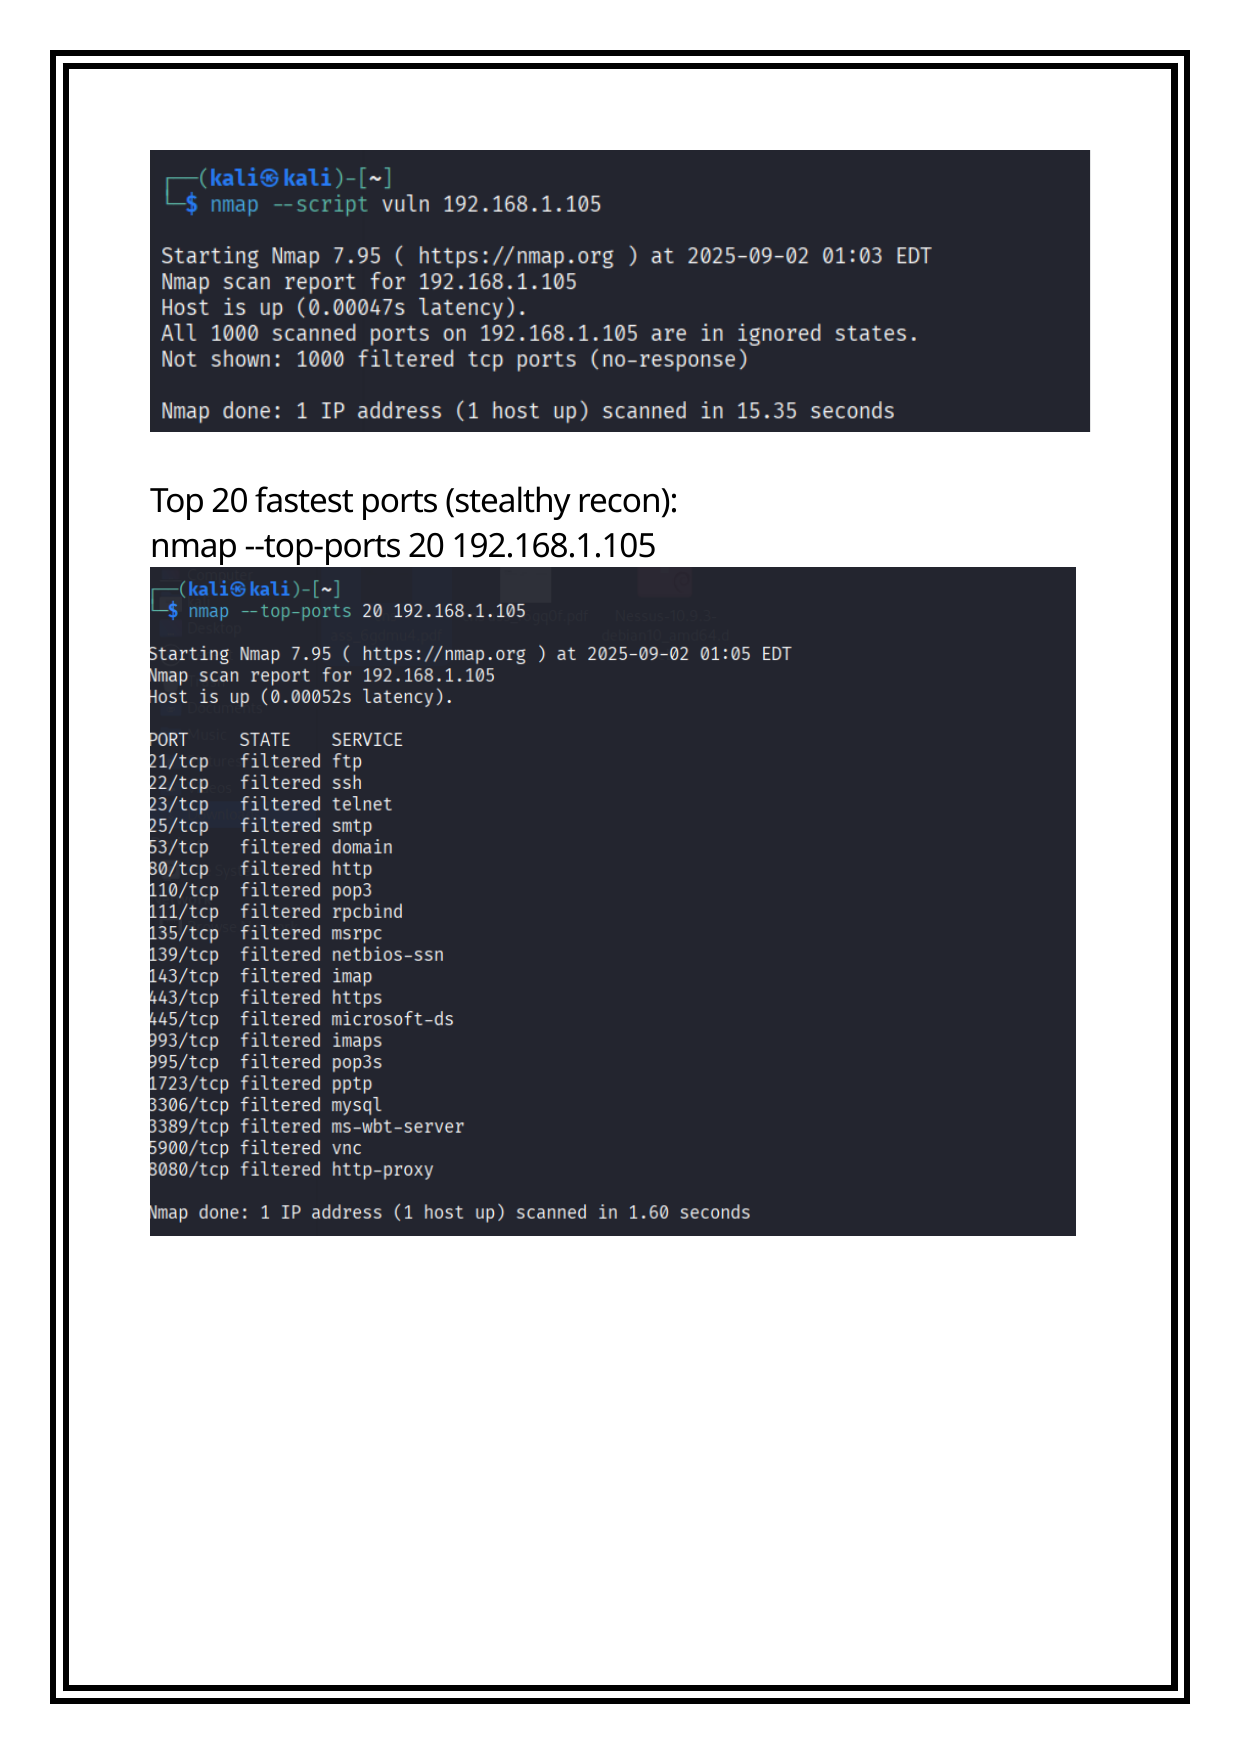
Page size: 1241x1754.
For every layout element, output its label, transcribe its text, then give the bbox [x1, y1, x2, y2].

picture [150, 567, 1076, 1236]
picture [150, 150, 1091, 432]
text Top 20 fastest ports (stealthy recon): [150, 477, 1090, 522]
text nmap --top-ports 20 192.168.1.105 [150, 522, 1090, 567]
